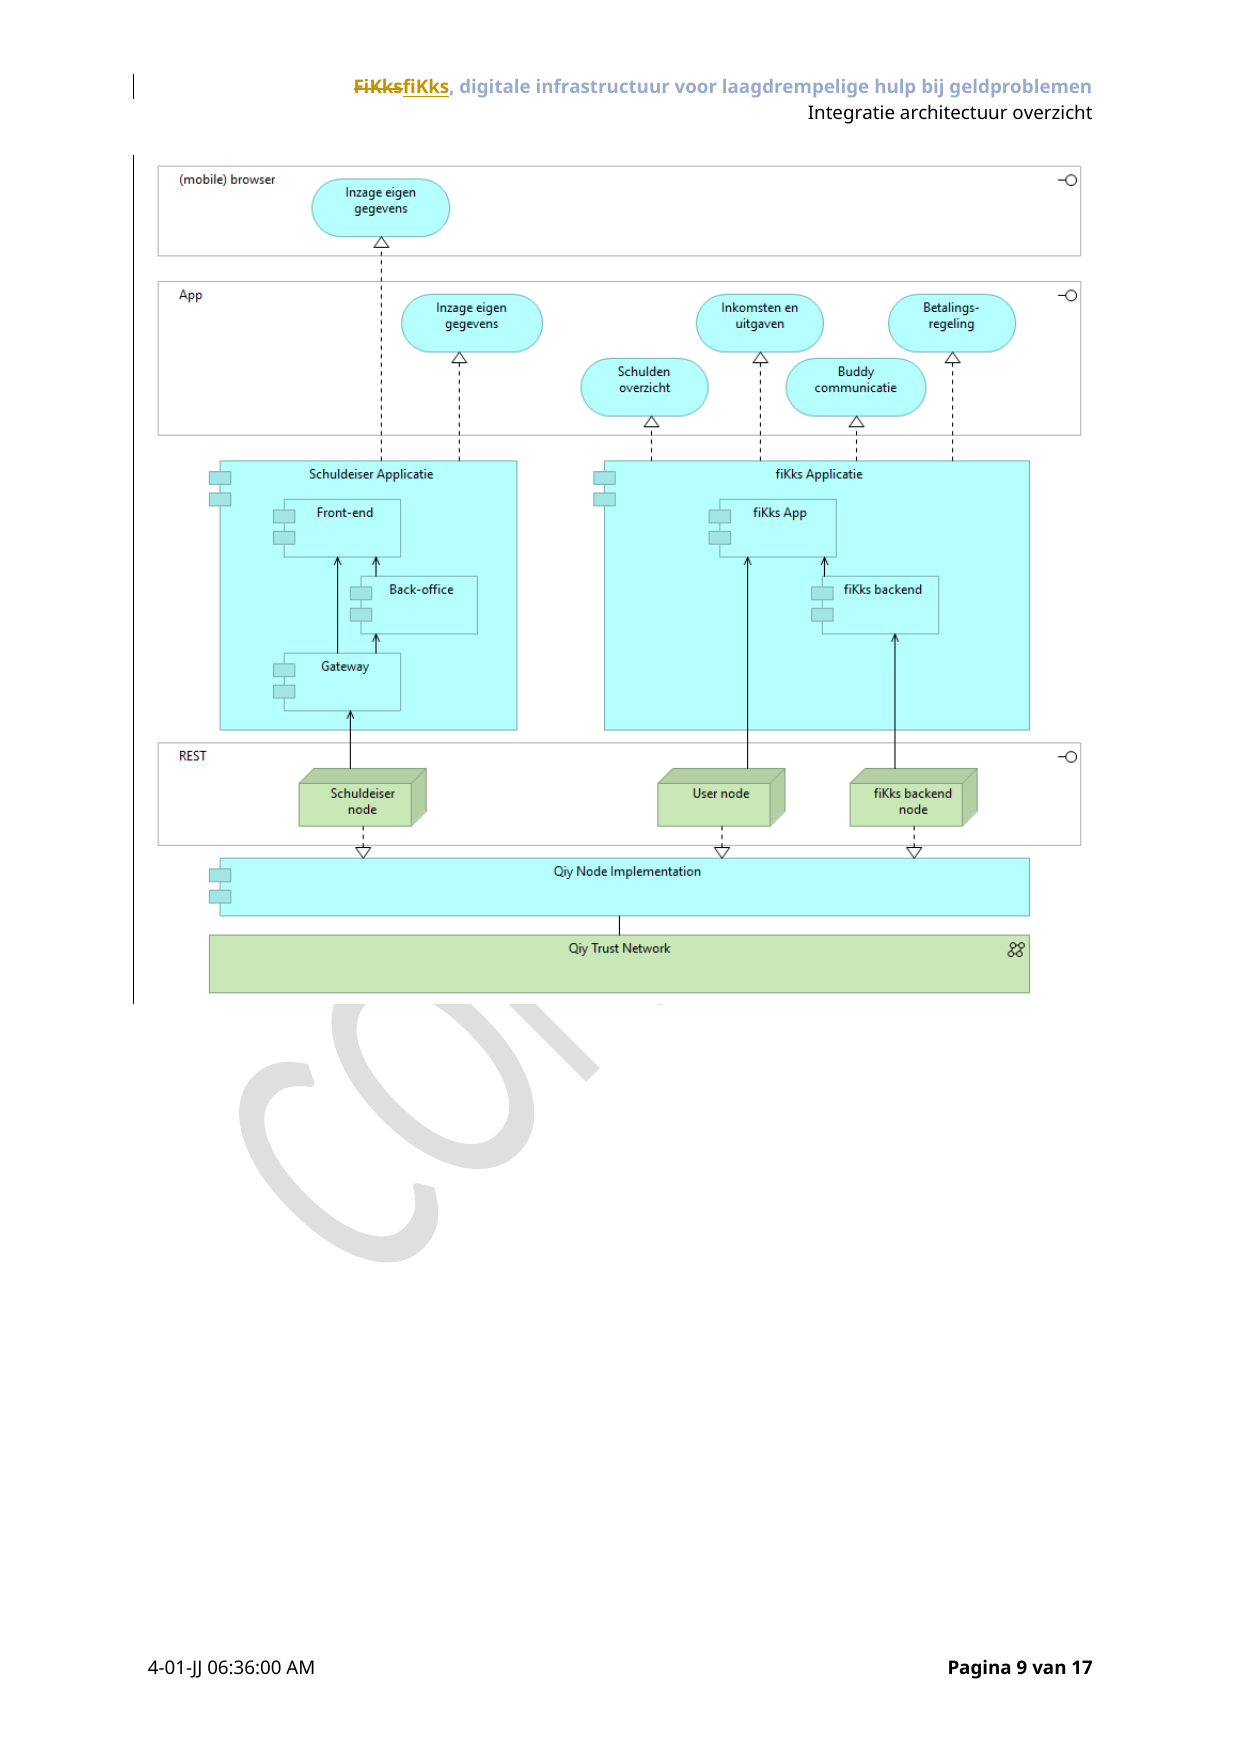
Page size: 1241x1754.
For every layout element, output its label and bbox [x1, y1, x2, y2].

picture [147, 155, 1092, 1004]
